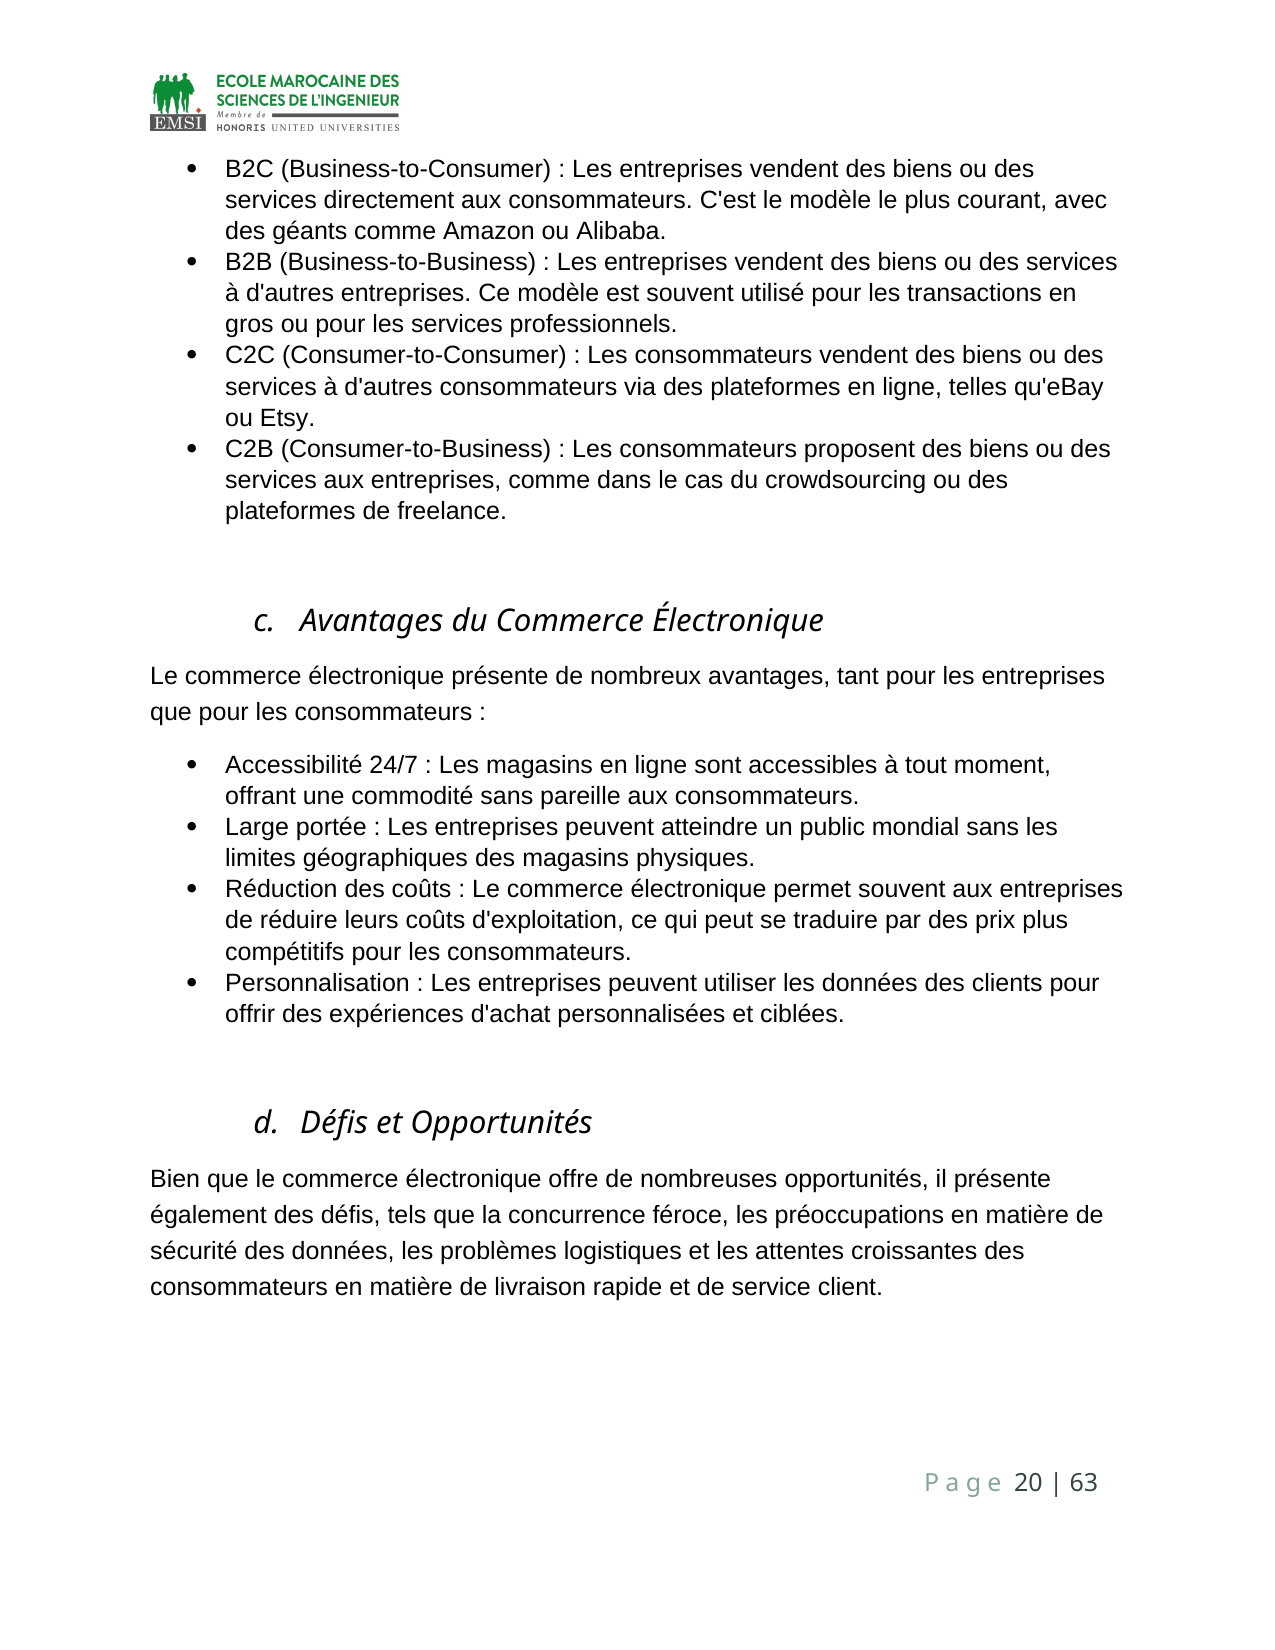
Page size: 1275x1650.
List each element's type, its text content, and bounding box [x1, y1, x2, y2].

subtitle Défis et Opportunités [253, 1100, 1125, 1143]
list C2C (Consumer-to-Consumer) : Les consommateurs vendent des biens ou des services à d'autres consommateurs via des plateformes en ligne, telles qu'eBay ou Etsy. [187, 341, 1125, 431]
list B2B (Business-to-Business) : Les entreprises vendent des biens ou des services à d'autres entreprises. Ce modèle est souvent utilisé pour les transactions en gros ou pour les services professionnels. [187, 247, 1125, 338]
subtitle Avantages du Commerce Électronique [253, 597, 1125, 640]
text Le commerce électronique présente de nombreux avantages, tant pour les entreprises que pour les consommateurs : [150, 661, 1125, 726]
list Accessibilité 24/7 : Les magasins en ligne sont accessibles à tout moment, offrant une commodité sans pareille aux consommateurs. [187, 750, 1125, 810]
list Large portée : Les entreprises peuvent atteindre un public mondial sans les limites géographiques des magasins physiques. [187, 812, 1125, 872]
text Bien que le commerce électronique offre de nombreuses opportunités, il présente également des défis, tels que la concurrence féroce, les préoccupations en matière de sécurité des données, les problèmes logistiques et les attentes croissantes des consommateurs en matière de livraison rapide et de service client. [150, 1164, 1125, 1301]
list Personnalisation : Les entreprises peuvent utiliser les données des clients pour offrir des expériences d'achat personnalisées et ciblées. [187, 967, 1125, 1027]
list B2C (Business-to-Consumer) : Les entreprises vendent des biens ou des services directement aux consommateurs. C'est le modèle le plus courant, avec des géants comme Amazon ou Alibaba. [187, 154, 1125, 245]
list Réduction des coûts : Le commerce électronique permet souvent aux entreprises de réduire leurs coûts d'exploitation, ce qui peut se traduire par des prix plus compétitifs pour les consommateurs. [187, 874, 1125, 965]
list C2B (Consumer-to-Business) : Les consommateurs proposent des biens ou des services aux entreprises, comme dans le cas du crowdsourcing ou des plateformes de freelance. [187, 434, 1125, 525]
picture [150, 73, 399, 131]
